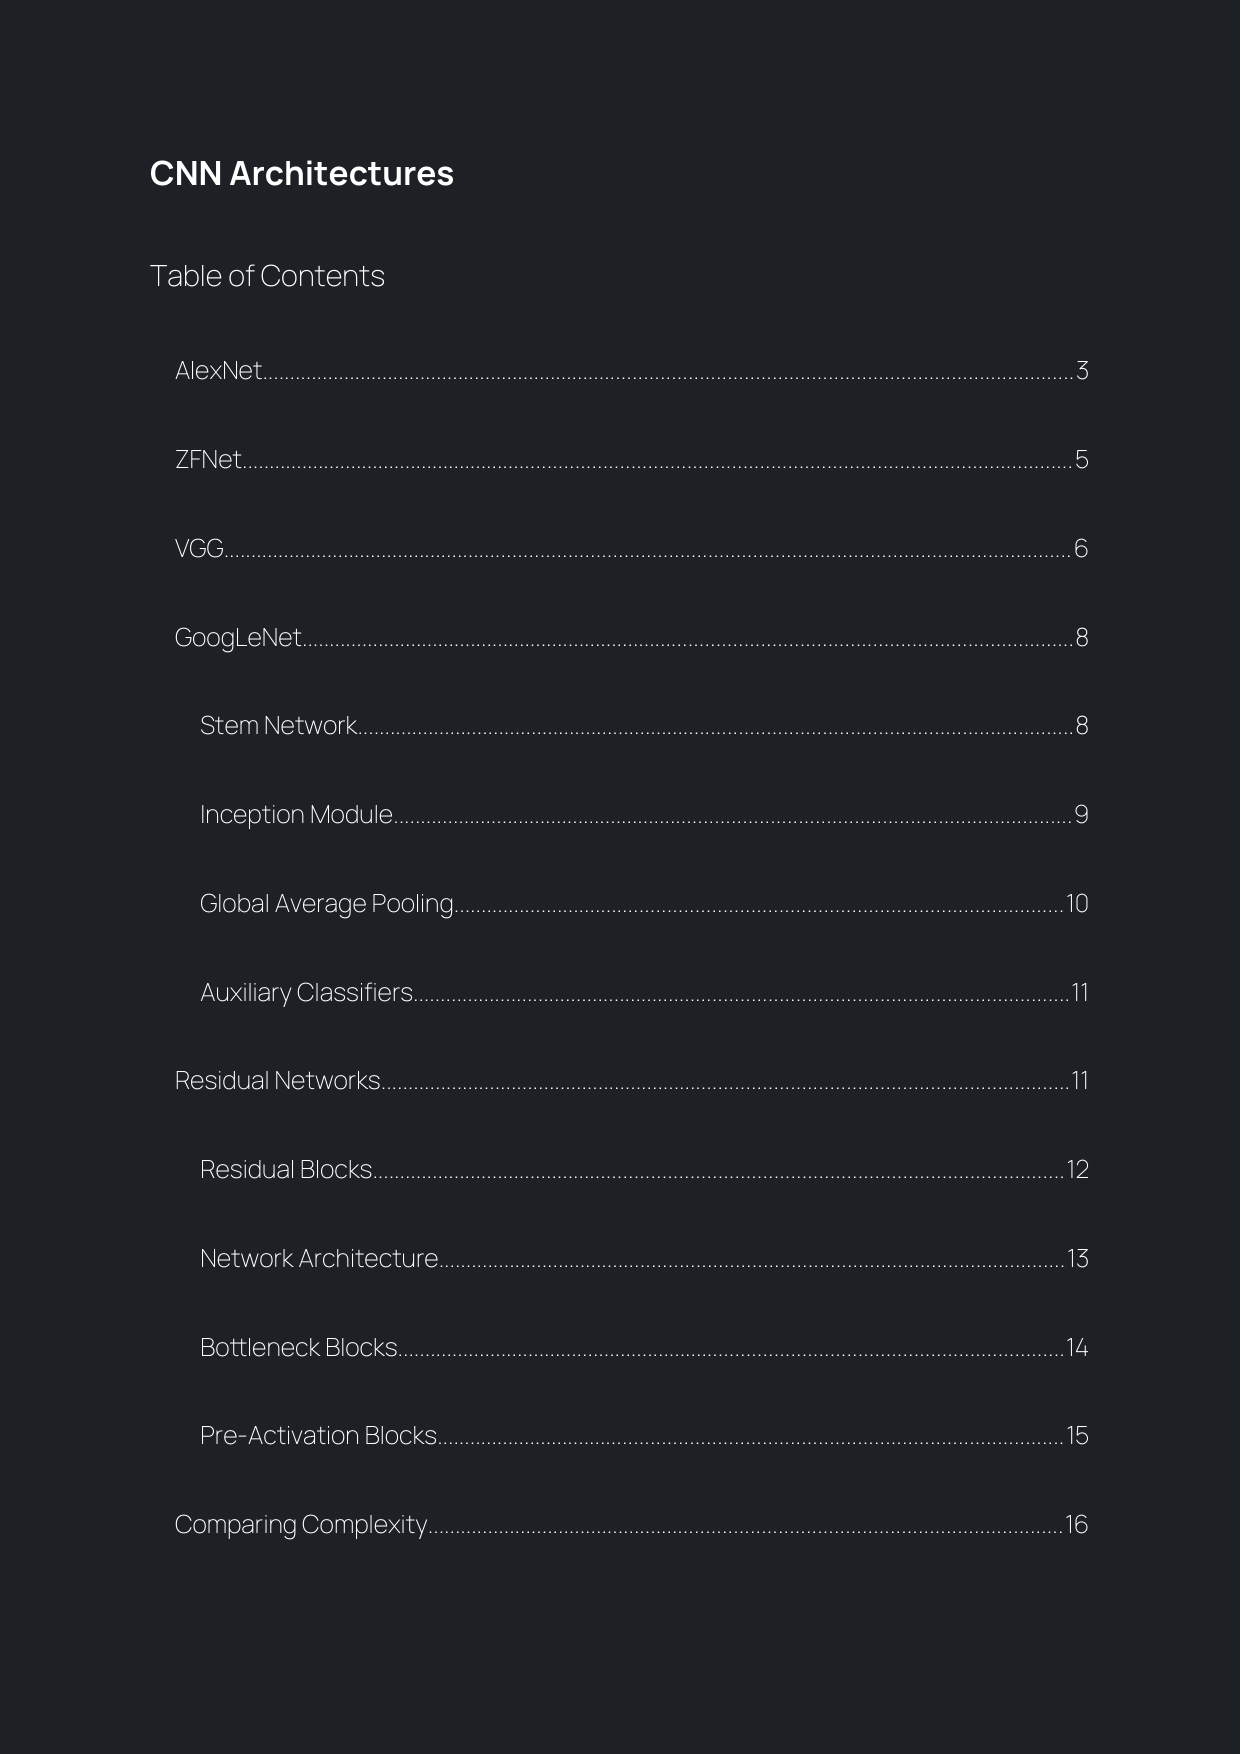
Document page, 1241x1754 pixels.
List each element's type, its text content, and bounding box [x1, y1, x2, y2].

title CNN Architectures [150, 150, 1090, 196]
